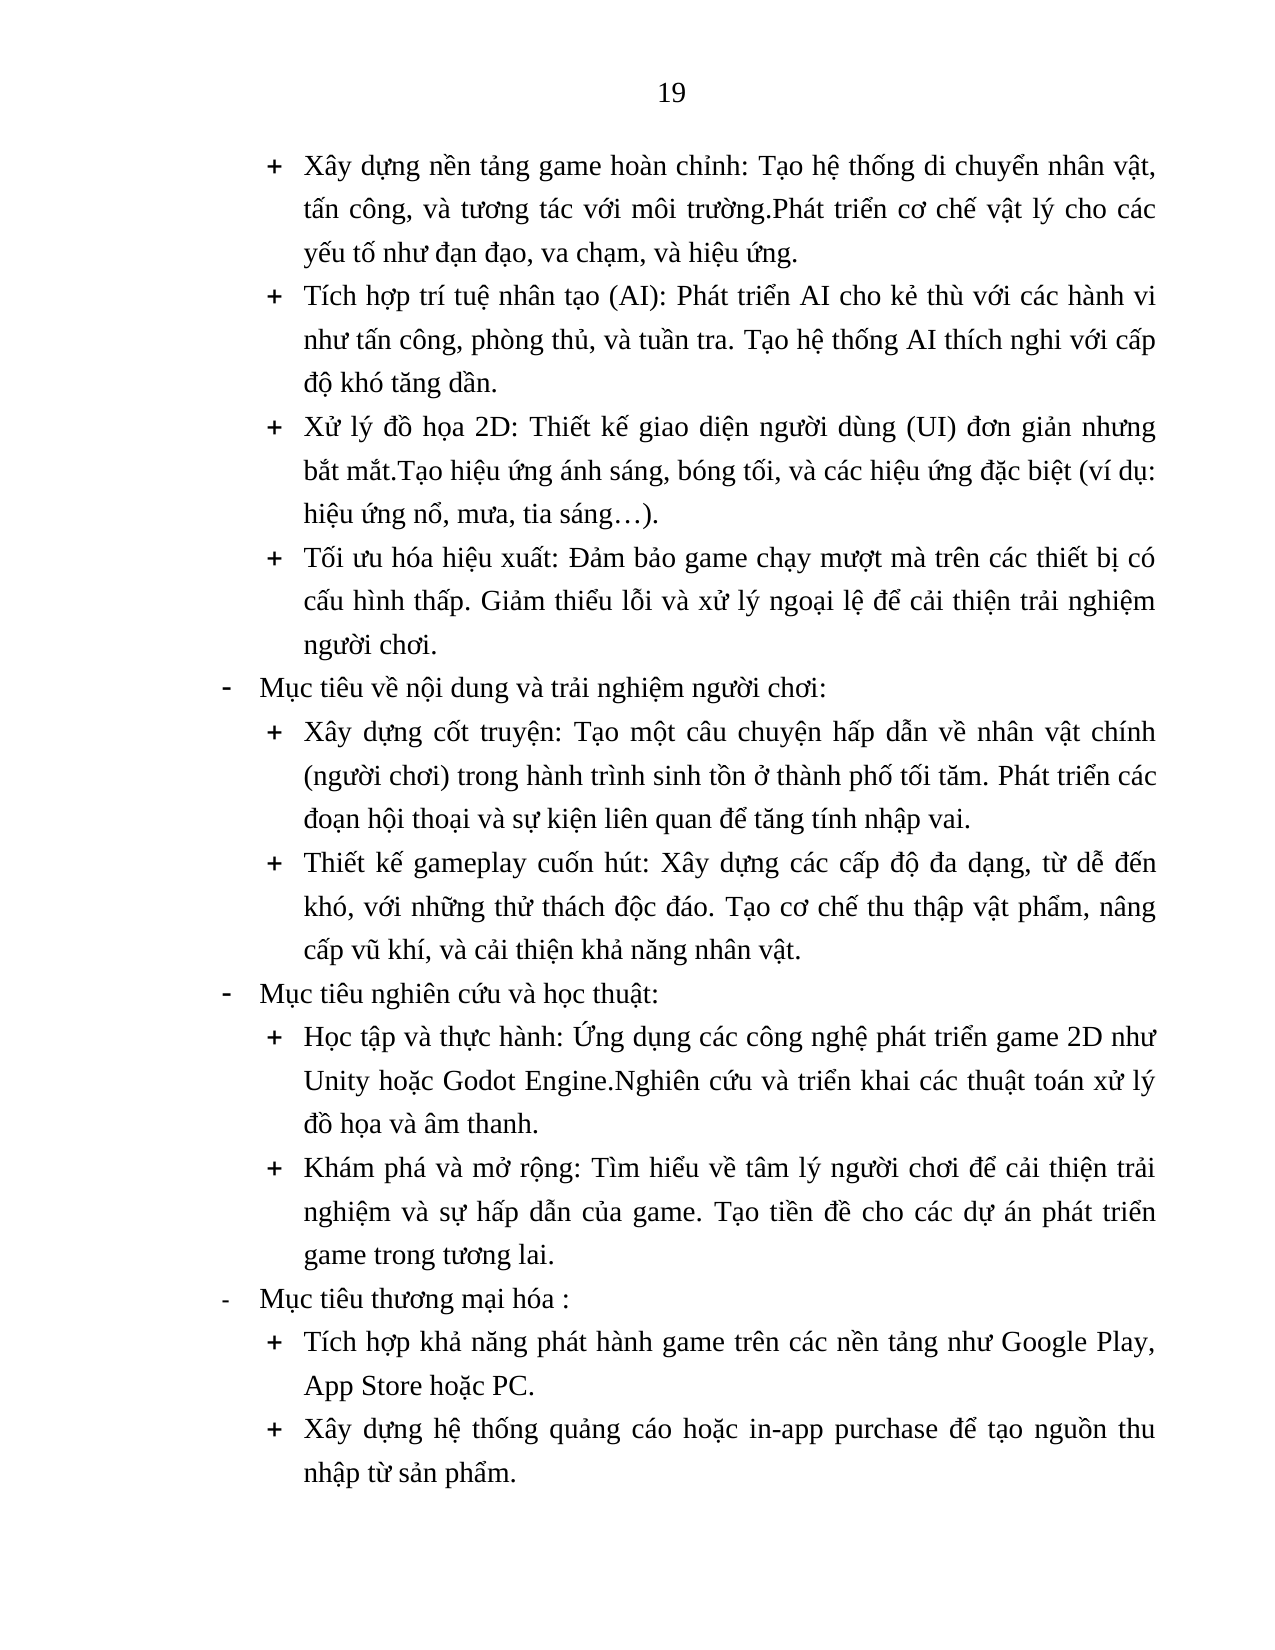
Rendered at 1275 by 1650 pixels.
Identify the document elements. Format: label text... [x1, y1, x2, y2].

list Khám phá và mở rộng: Tìm hiểu về tâm lý người chơi để cải thiện trải nghiệm và sự hấp dẫn của game. Tạo tiền đề cho các dự án phát triển game trong tương lai. [266, 1150, 1157, 1271]
list Mục tiêu nghiên cứu và học thuật: [222, 976, 1157, 1009]
list Tích hợp khả năng phát hành game trên các nền tảng như Google Play, App Store hoặc PC. [266, 1324, 1157, 1402]
list Thiết kế gameplay cuốn hút: Xây dựng các cấp độ đa dạng, từ dễ đến khó, với những thử thách độc đáo. Tạo cơ chế thu thập vật phẩm, nâng cấp vũ khí, và cải thiện khả năng nhân vật. [266, 845, 1157, 966]
list Mục tiêu thương mại hóa : [222, 1281, 1157, 1314]
list Mục tiêu về nội dung và trải nghiệm người chơi: [222, 671, 1157, 704]
list Tối ưu hóa hiệu xuất: Đảm bảo game chạy mượt mà trên các thiết bị có cấu hình thấp. Giảm thiểu lỗi và xử lý ngoại lệ để cải thiện trải nghiệm người chơi. [266, 540, 1157, 661]
list Xử lý đồ họa 2D: Thiết kế giao diện người dùng (UI) đơn giản nhưng bắt mắt.Tạo hiệu ứng ánh sáng, bóng tối, và các hiệu ứng đặc biệt (ví dụ: hiệu ứng nổ, mưa, tia sáng…). [266, 409, 1157, 530]
list Xây dựng hệ thống quảng cáo hoặc in-app purchase để tạo nguồn thu nhập từ sản phẩm. [266, 1412, 1157, 1489]
list Học tập và thực hành: Ứng dụng các công nghệ phát triển game 2D như Unity hoặc Godot Engine.Nghiên cứu và triển khai các thuật toán xử lý đồ họa và âm thanh. [266, 1019, 1157, 1140]
list Tích hợp trí tuệ nhân tạo (AI): Phát triển AI cho kẻ thù với các hành vi như tấn công, phòng thủ, và tuần tra. Tạo hệ thống AI thích nghi với cấp độ khó tăng dần. [266, 278, 1157, 399]
list Xây dựng nền tảng game hoàn chỉnh: Tạo hệ thống di chuyển nhân vật, tấn công, và tương tác với môi trường.Phát triển cơ chế vật lý cho các yếu tố như đạn đạo, va chạm, và hiệu ứng. [266, 148, 1157, 268]
list Xây dựng cốt truyện: Tạo một câu chuyện hấp dẫn về nhân vật chính (người chơi) trong hành trình sinh tồn ở thành phố tối tăm. Phát triển các đoạn hội thoại và sự kiện liên quan để tăng tính nhập vai. [266, 714, 1157, 835]
